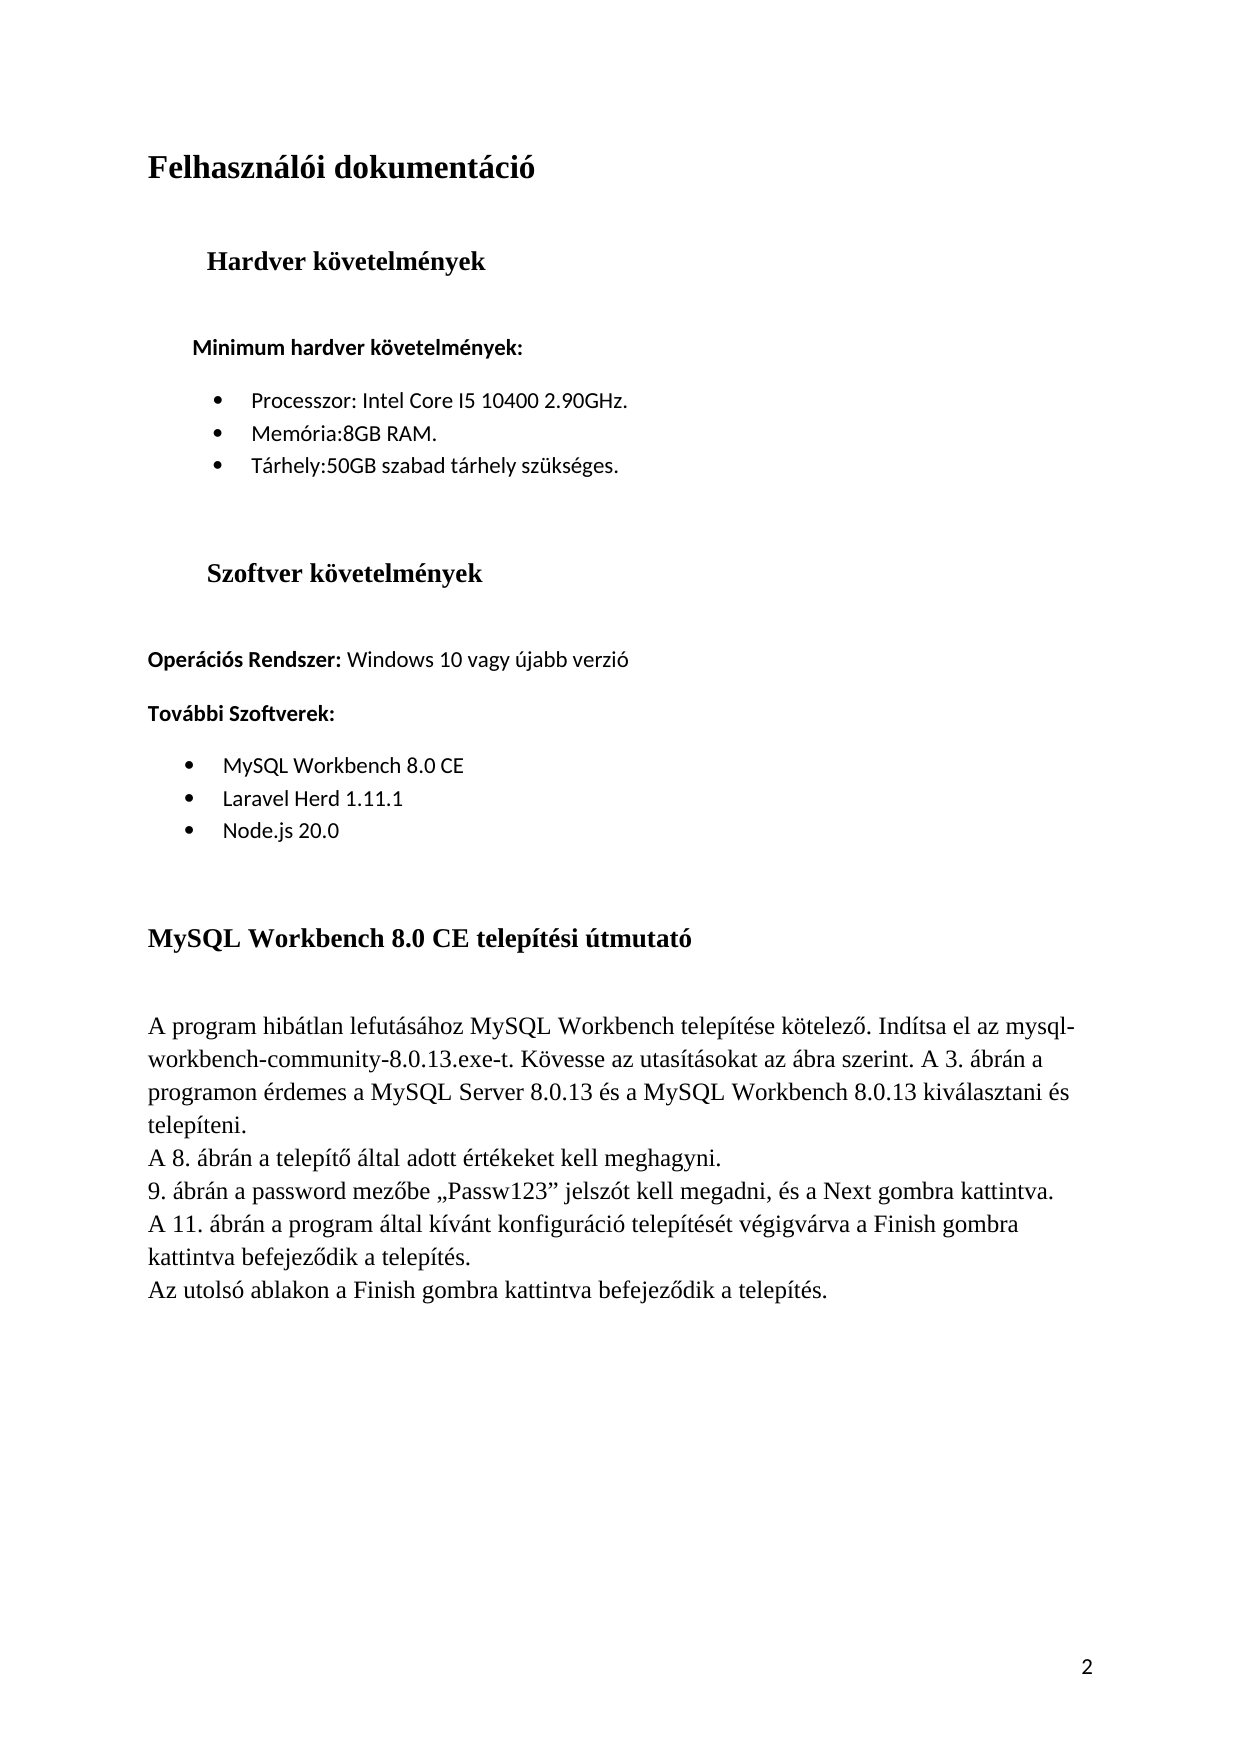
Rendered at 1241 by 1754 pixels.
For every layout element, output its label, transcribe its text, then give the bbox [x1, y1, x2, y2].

text További Szoftverek: [148, 699, 1093, 727]
list Processzor: Intel Core I5 10400 2.90GHz. [214, 386, 1093, 414]
text Minimum hardver követelmények: [192, 333, 1093, 361]
list Laravel Herd 1.11.1 [185, 784, 1093, 812]
text A program hibátlan lefutásához MySQL Workbench telepítése kötelező. Indítsa el az mysql-workbench-community-8.0.13.exe-t. Kövesse az utasításokat az ábra szerint. A 3. ábrán a programon érdemes a MySQL Server 8.0.13 és a MySQL Workbench 8.0.13 kiválasztani és telepíteni. [148, 1011, 1093, 1139]
list Tárhely:50GB szabad tárhely szükséges. [213, 451, 1093, 479]
text Az utolsó ablakon a Finish gombra kattintva befejeződik a telepítés. [148, 1275, 1093, 1304]
list Node.js 20.0 [185, 816, 1093, 844]
text Operációs Rendszer: Windows 10 vagy újabb verzió [148, 646, 1093, 674]
text A 11. ábrán a program által kívánt konfiguráció telepítését végigvárva a Finish gombra kattintva befejeződik a telepítés. [148, 1209, 1093, 1271]
subtitle Hardver követelmények [207, 245, 1093, 276]
list Memória:8GB RAM. [213, 419, 1093, 447]
text 9. ábrán a password mezőbe „Passw123” jelszót kell megadni, és a Next gombra kattintva. [148, 1176, 1093, 1205]
text A 8. ábrán a telepítő által adott értékeket kell meghagyni. [148, 1143, 1093, 1172]
subtitle Szoftver követelmények [207, 557, 1093, 588]
list MySQL Workbench 8.0 CE [185, 752, 1093, 780]
subtitle Felhasználói dokumentáció [148, 148, 1093, 186]
subtitle MySQL Workbench 8.0 CE telepítési útmutató [148, 922, 1093, 953]
